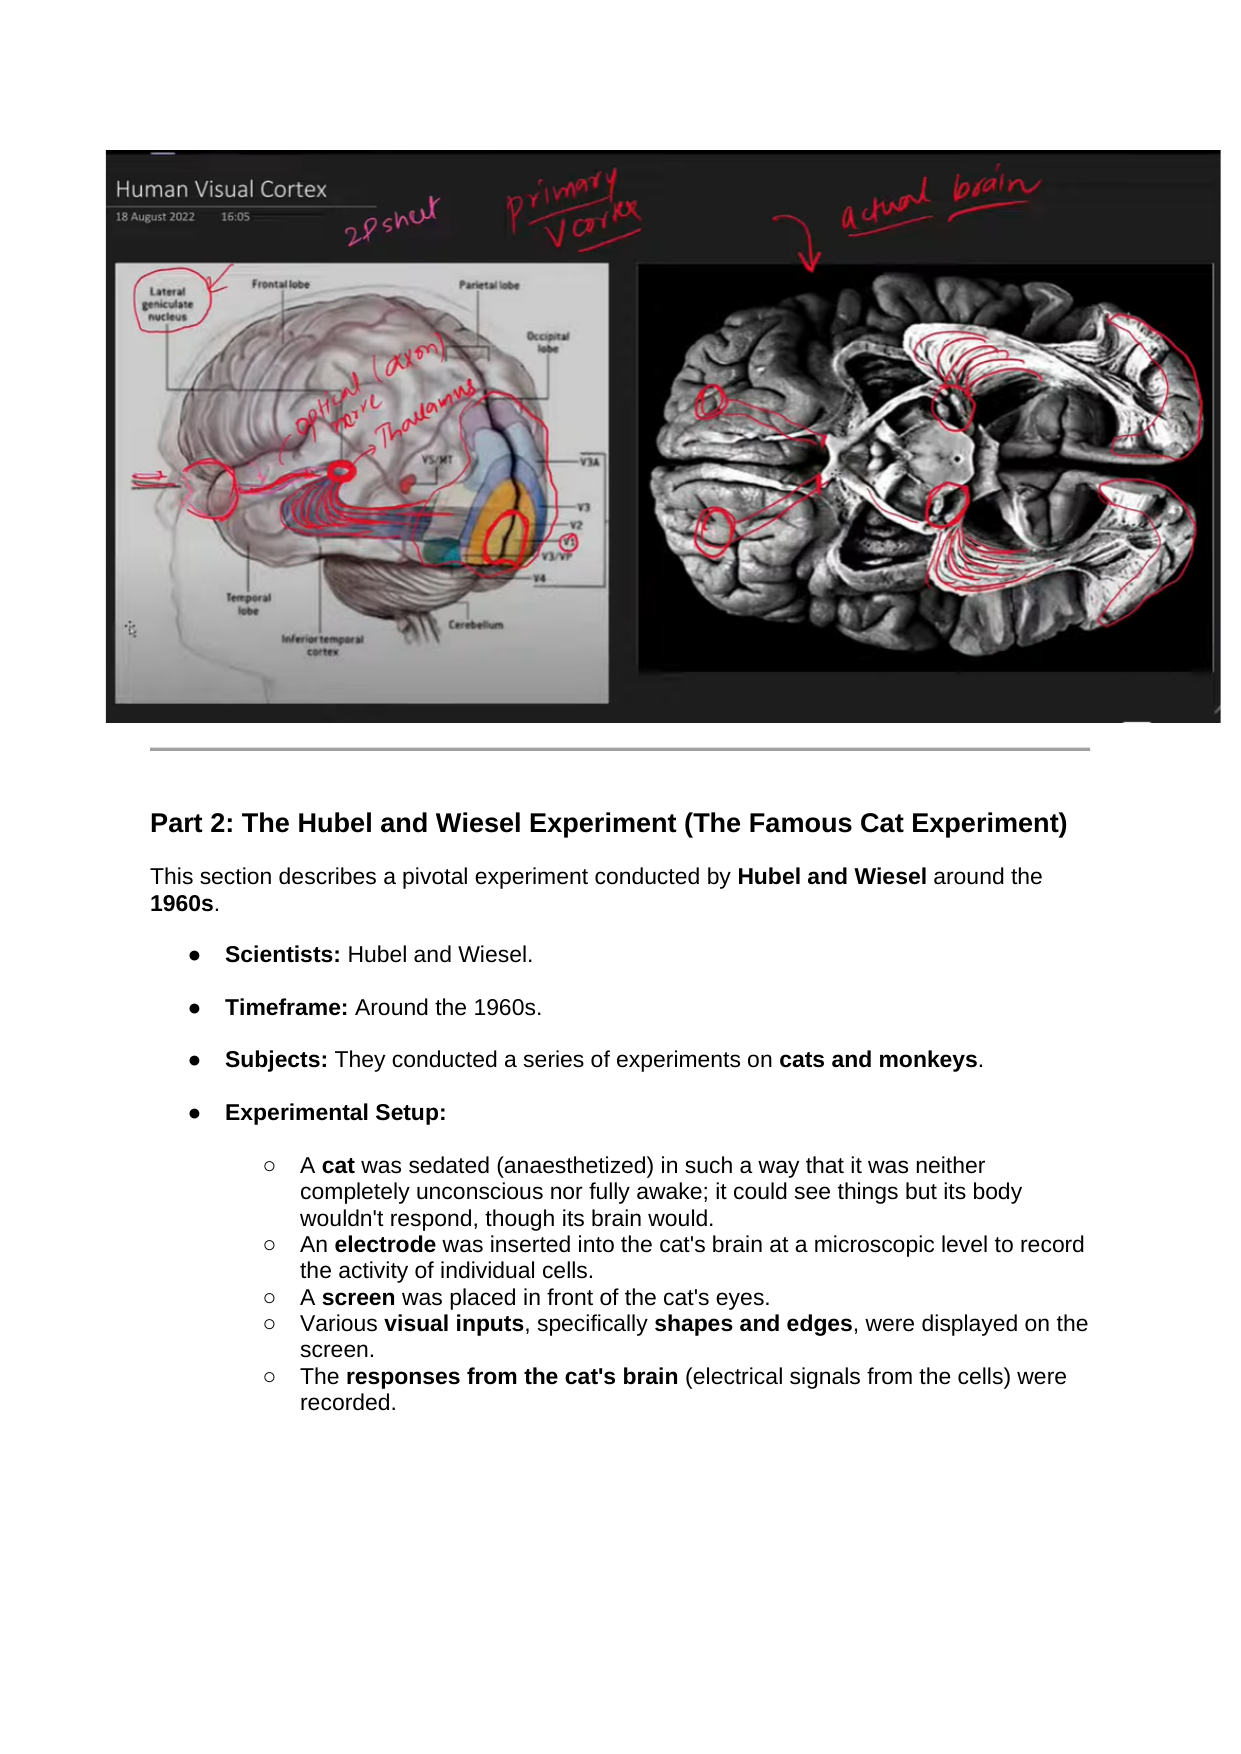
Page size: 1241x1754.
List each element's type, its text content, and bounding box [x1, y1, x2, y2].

list An electrode was inserted into the cat's brain at a microscopic level to record the activity of individual cells. [262, 1231, 1090, 1284]
list Various visual inputs, specifically shapes and edges, were displayed on the screen. [262, 1310, 1090, 1363]
subtitle Part 2: The Hubel and Wiesel Experiment (The Famous Cat Experiment) [150, 807, 1090, 838]
text This section describes a pivotal experiment conducted by Hubel and Wiesel around the 1960s. [150, 863, 1090, 916]
list Experimental Setup: [187, 1099, 1090, 1152]
list A cat was sedated (anaesthetized) in such a way that it was neither completely unconscious nor fully awake; it could see things but its body wouldn't respond, though its brain would. [262, 1152, 1090, 1231]
list The responses from the cat's brain (electrical signals from the cells) were recorded. [262, 1363, 1090, 1415]
picture [105, 150, 1221, 723]
list A screen was placed in front of the cat's eyes. [262, 1284, 1090, 1310]
list Subjects: They conducted a series of experiments on cats and monkeys. [187, 1046, 1090, 1099]
list Scientists: Hubel and Wiesel. [187, 941, 1090, 994]
list Timeframe: Around the 1960s. [187, 994, 1090, 1046]
